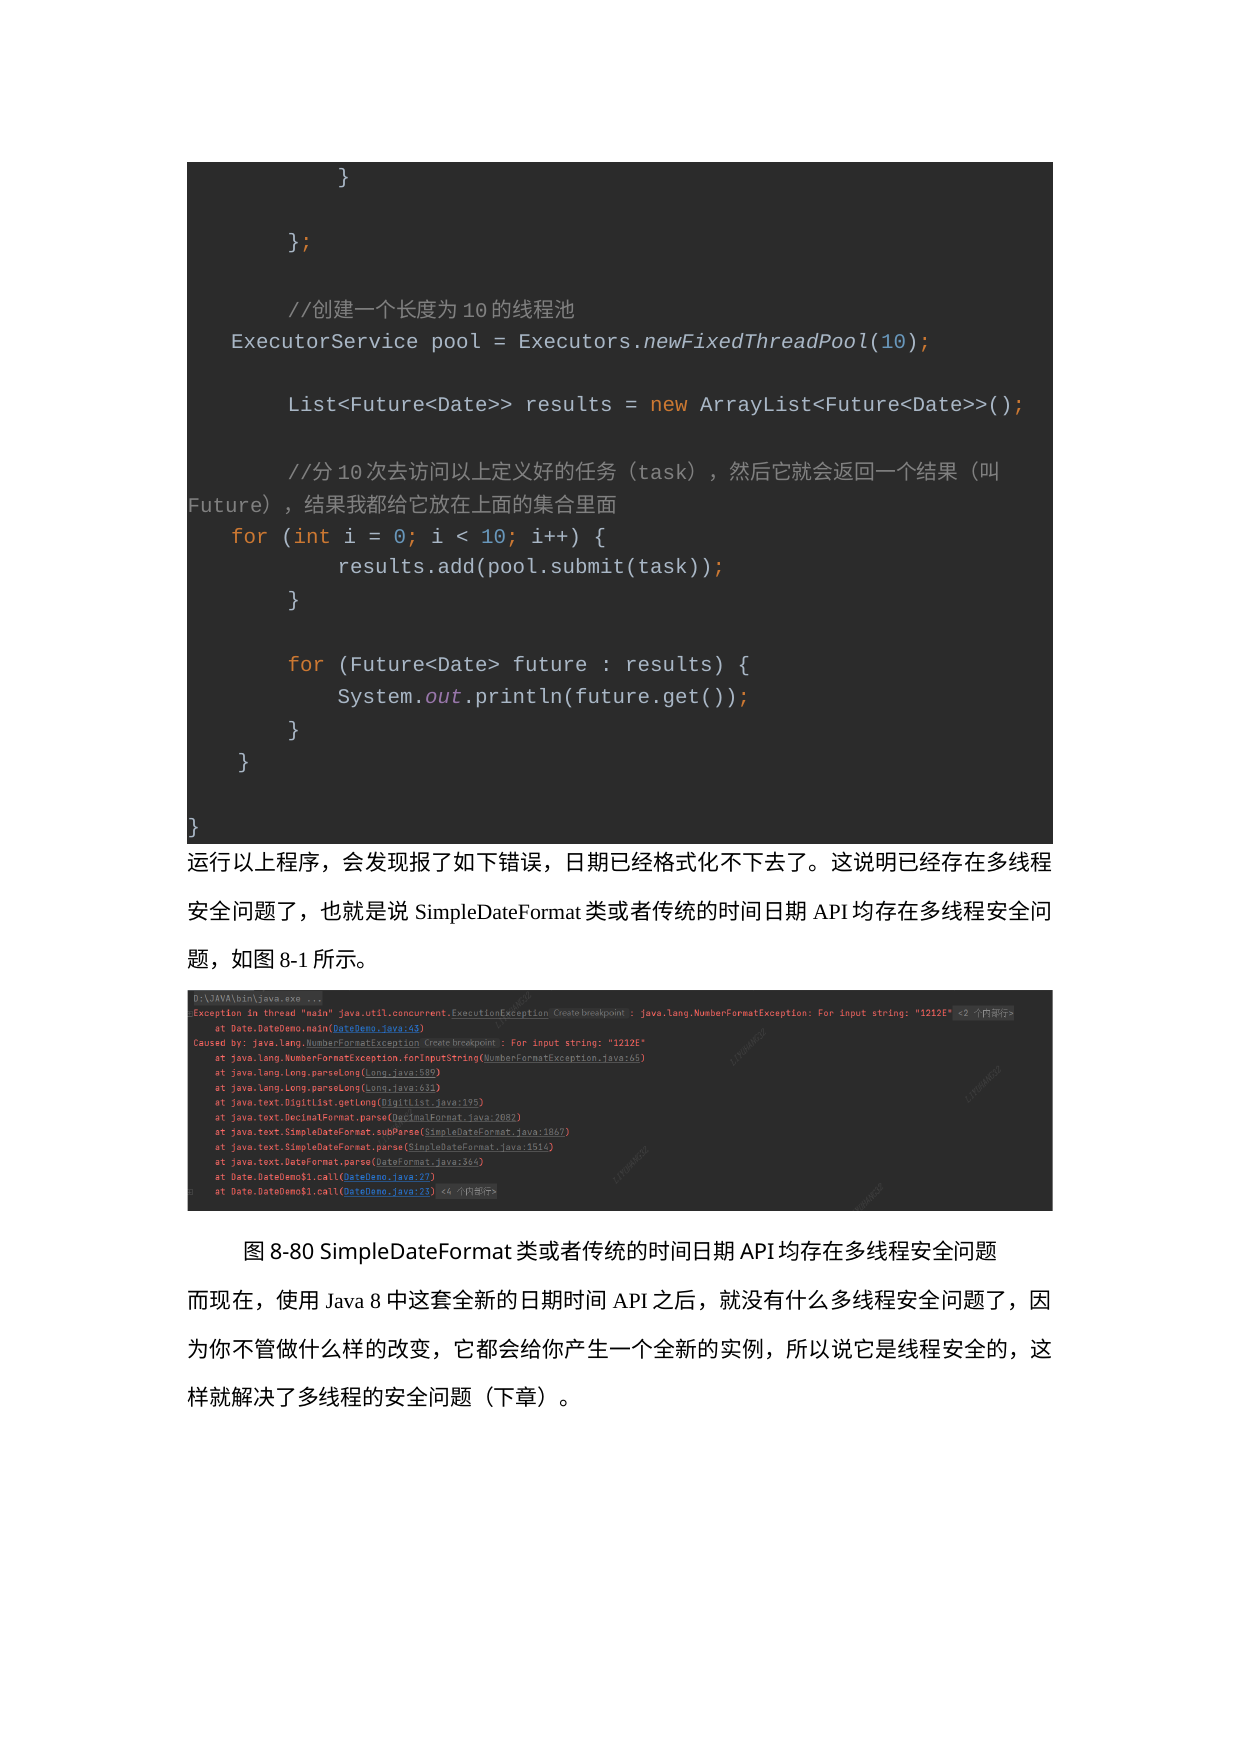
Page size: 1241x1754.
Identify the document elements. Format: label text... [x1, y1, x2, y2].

picture [187, 990, 1053, 1211]
text 而现在，使用Java 8中这套全新的日期时间API之后，就没有什么多线程安全问题了，因为你不管做什么样的改变，它都会给你产生一个全新的实例，所以说它是线程安全的，这样就解决了多线程的安全问题（下章）。 [187, 1282, 1053, 1412]
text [187, 162, 1053, 844]
text 运行以上程序，会发现报了如下错误，日期已经格式化不下去了。这说明已经存在多线程安全问题了，也就是说SimpleDateFormat类或者传统的时间日期API均存在多线程安全问题，如图8-1所示。 [187, 844, 1053, 974]
